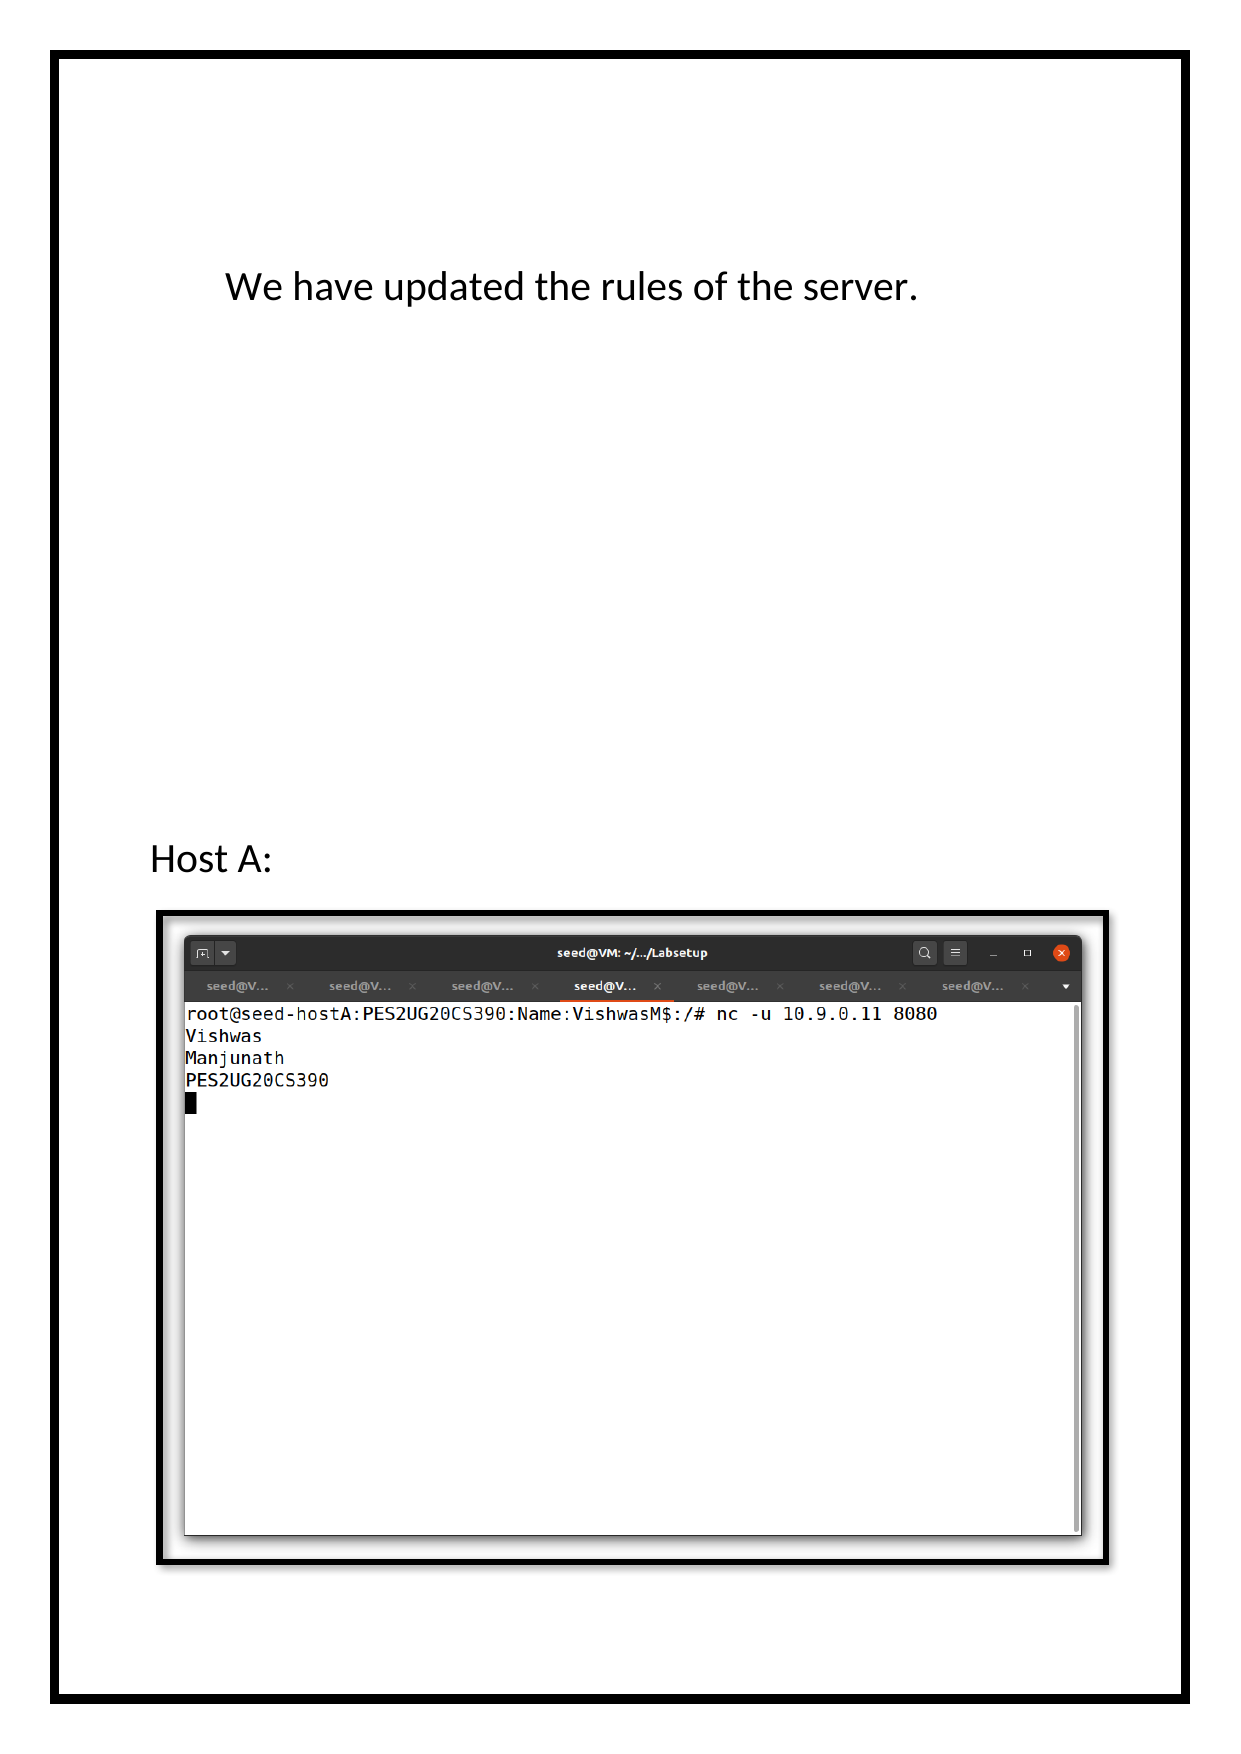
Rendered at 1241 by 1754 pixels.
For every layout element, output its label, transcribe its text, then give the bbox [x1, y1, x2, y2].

picture [163, 916, 1103, 1559]
text Host A: [150, 832, 1090, 883]
list We have updated the rules of the server. [225, 260, 1090, 311]
